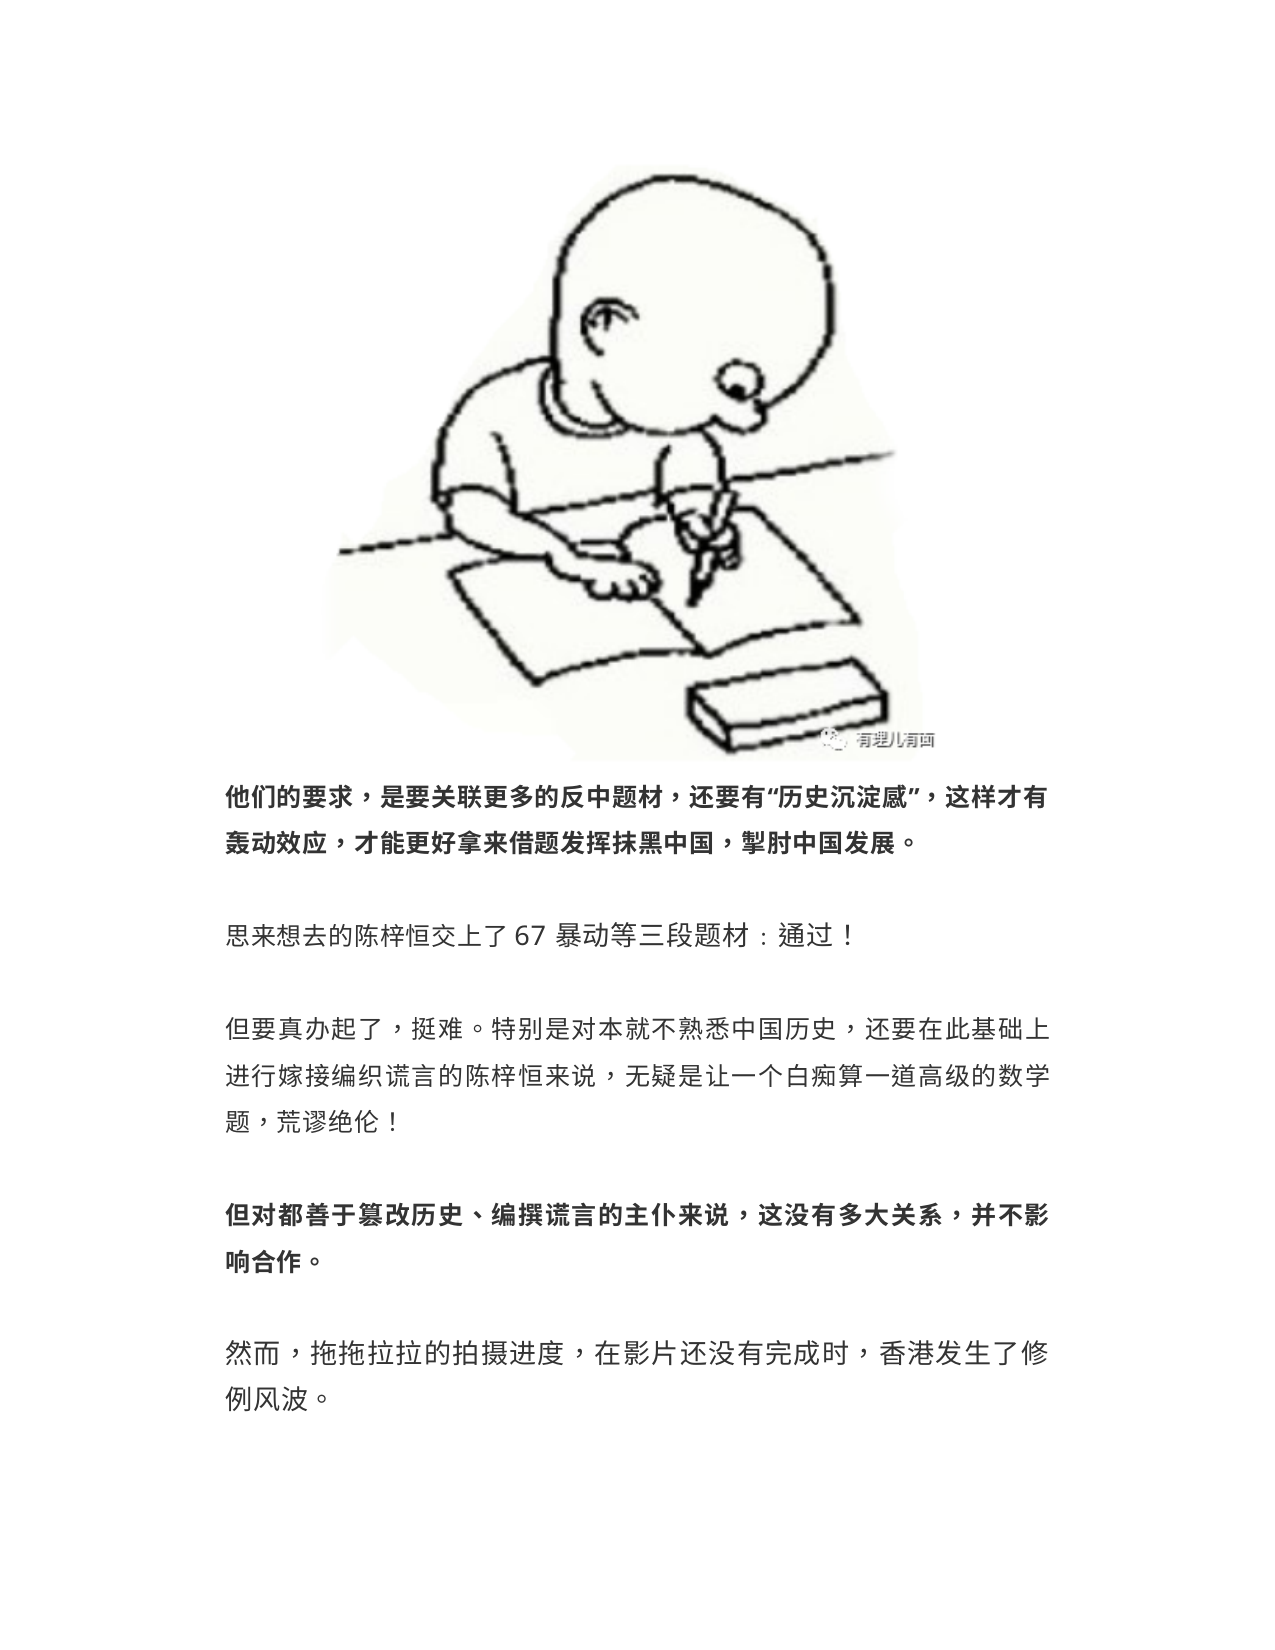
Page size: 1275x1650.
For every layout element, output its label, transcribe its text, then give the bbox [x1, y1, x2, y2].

text 然而，拖拖拉拉的拍摄进度，在影片还没有完成时，香港发生了修例风波。 [225, 1325, 1050, 1418]
text 但对都善于篡改历史、编撰谎言的主仆来说，这没有多大关系，并不影响合作。 [225, 1185, 1050, 1278]
picture [321, 150, 954, 768]
text 思来想去的陈梓恒交上了67 暴动等三段题材﹕通过！ [225, 907, 1050, 953]
text 他们的要求，是要关联更多的反中题材，还要有“历史沉淀感”，这样才有轰动效应，才能更好拿来借题发挥抹黑中国，掣肘中国发展。 [225, 767, 1050, 860]
text 但要真办起了，挺难。特别是对本就不熟悉中国历史，还要在此基础上进行嫁接编织谎言的陈梓恒来说，无疑是让一个白痴算一道高级的数学题，荒谬绝伦！ [225, 999, 1050, 1139]
